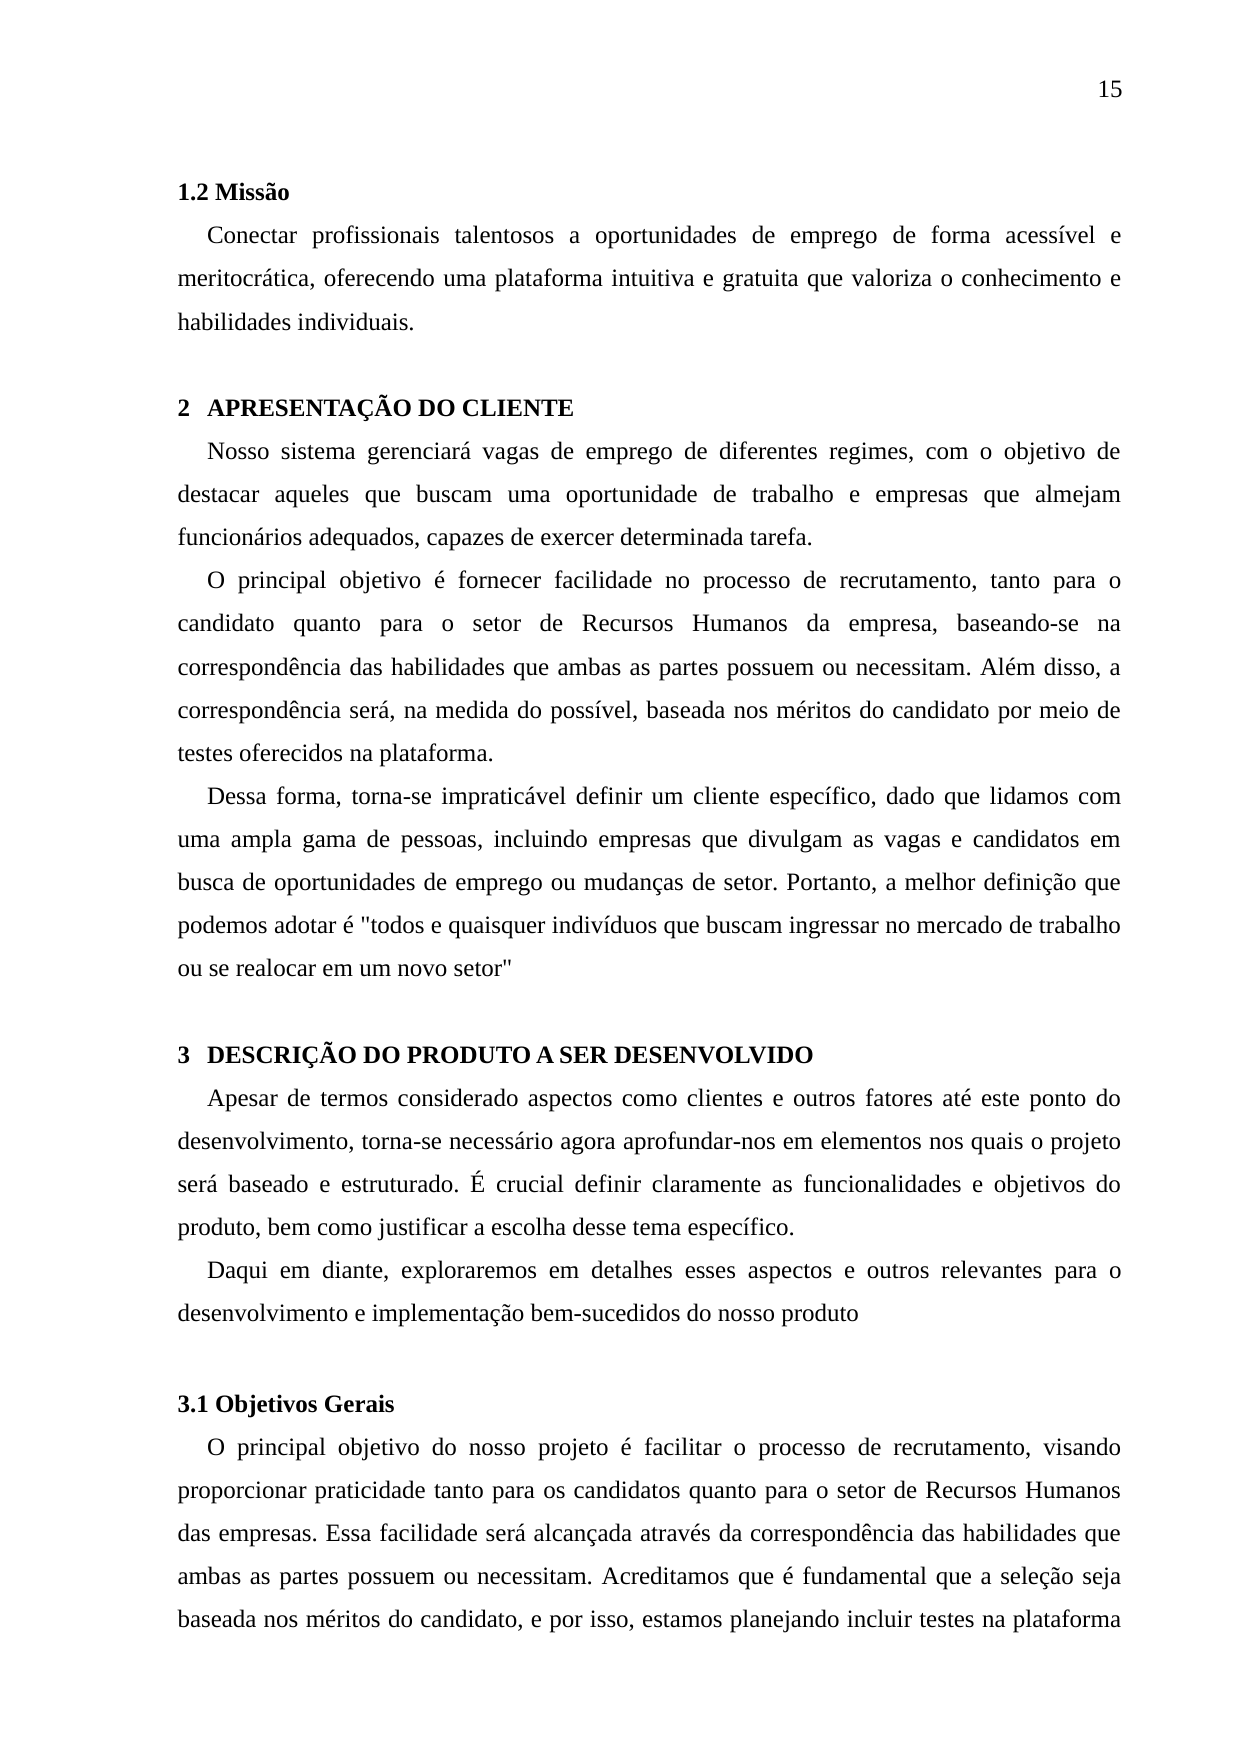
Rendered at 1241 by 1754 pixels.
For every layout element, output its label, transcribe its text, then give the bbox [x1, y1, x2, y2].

text Daqui em diante, exploraremos em detalhes esses aspectos e outros relevantes para o desenvolvimento e implementação bem-sucedidos do nosso produto [177, 1255, 1122, 1327]
text O principal objetivo é fornecer facilidade no processo de recrutamento, tanto para o candidato quanto para o setor de Recursos Humanos da empresa, baseando-se na correspondência das habilidades que ambas as partes possuem ou necessitam. Além disso, a correspondência será, na medida do possível, baseada nos méritos do candidato por meio de testes oferecidos na plataforma. [177, 565, 1122, 767]
subtitle 3.1 Objetivos Gerais [177, 1389, 1122, 1418]
text Nosso sistema gerenciará vagas de emprego de diferentes regimes, com o objetivo de destacar aqueles que buscam uma oportunidade de trabalho e empresas que almejam funcionários adequados, capazes de exercer determinada tarefa. [177, 436, 1122, 551]
subtitle APRESENTAÇÃO DO CLIENTE [177, 393, 1122, 422]
text Apesar de termos considerado aspectos como clientes e outros fatores até este ponto do desenvolvimento, torna-se necessário agora aprofundar-nos em elementos nos quais o projeto será baseado e estruturado. É crucial definir claramente as funcionalidades e objetivos do produto, bem como justificar a escolha desse tema específico. [177, 1083, 1122, 1241]
text Conectar profissionais talentosos a oportunidades de emprego de forma acessível e meritocrática, oferecendo uma plataforma intuitiva e gratuita que valoriza o conhecimento e habilidades individuais. [177, 220, 1122, 335]
subtitle 1.2 Missão [177, 177, 1122, 206]
subtitle DESCRIÇÃO DO PRODUTO A SER DESENVOLVIDO [177, 1040, 1122, 1068]
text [177, 1432, 1122, 1633]
text Dessa forma, torna-se impraticável definir um cliente específico, dado que lidamos com uma ampla gama de pessoas, incluindo empresas que divulgam as vagas e candidatos em busca de oportunidades de emprego ou mudanças de setor. Portanto, a melhor definição que podemos adotar é "todos e quaisquer indivíduos que buscam ingressar no mercado de trabalho ou se realocar em um novo setor" [177, 781, 1122, 982]
